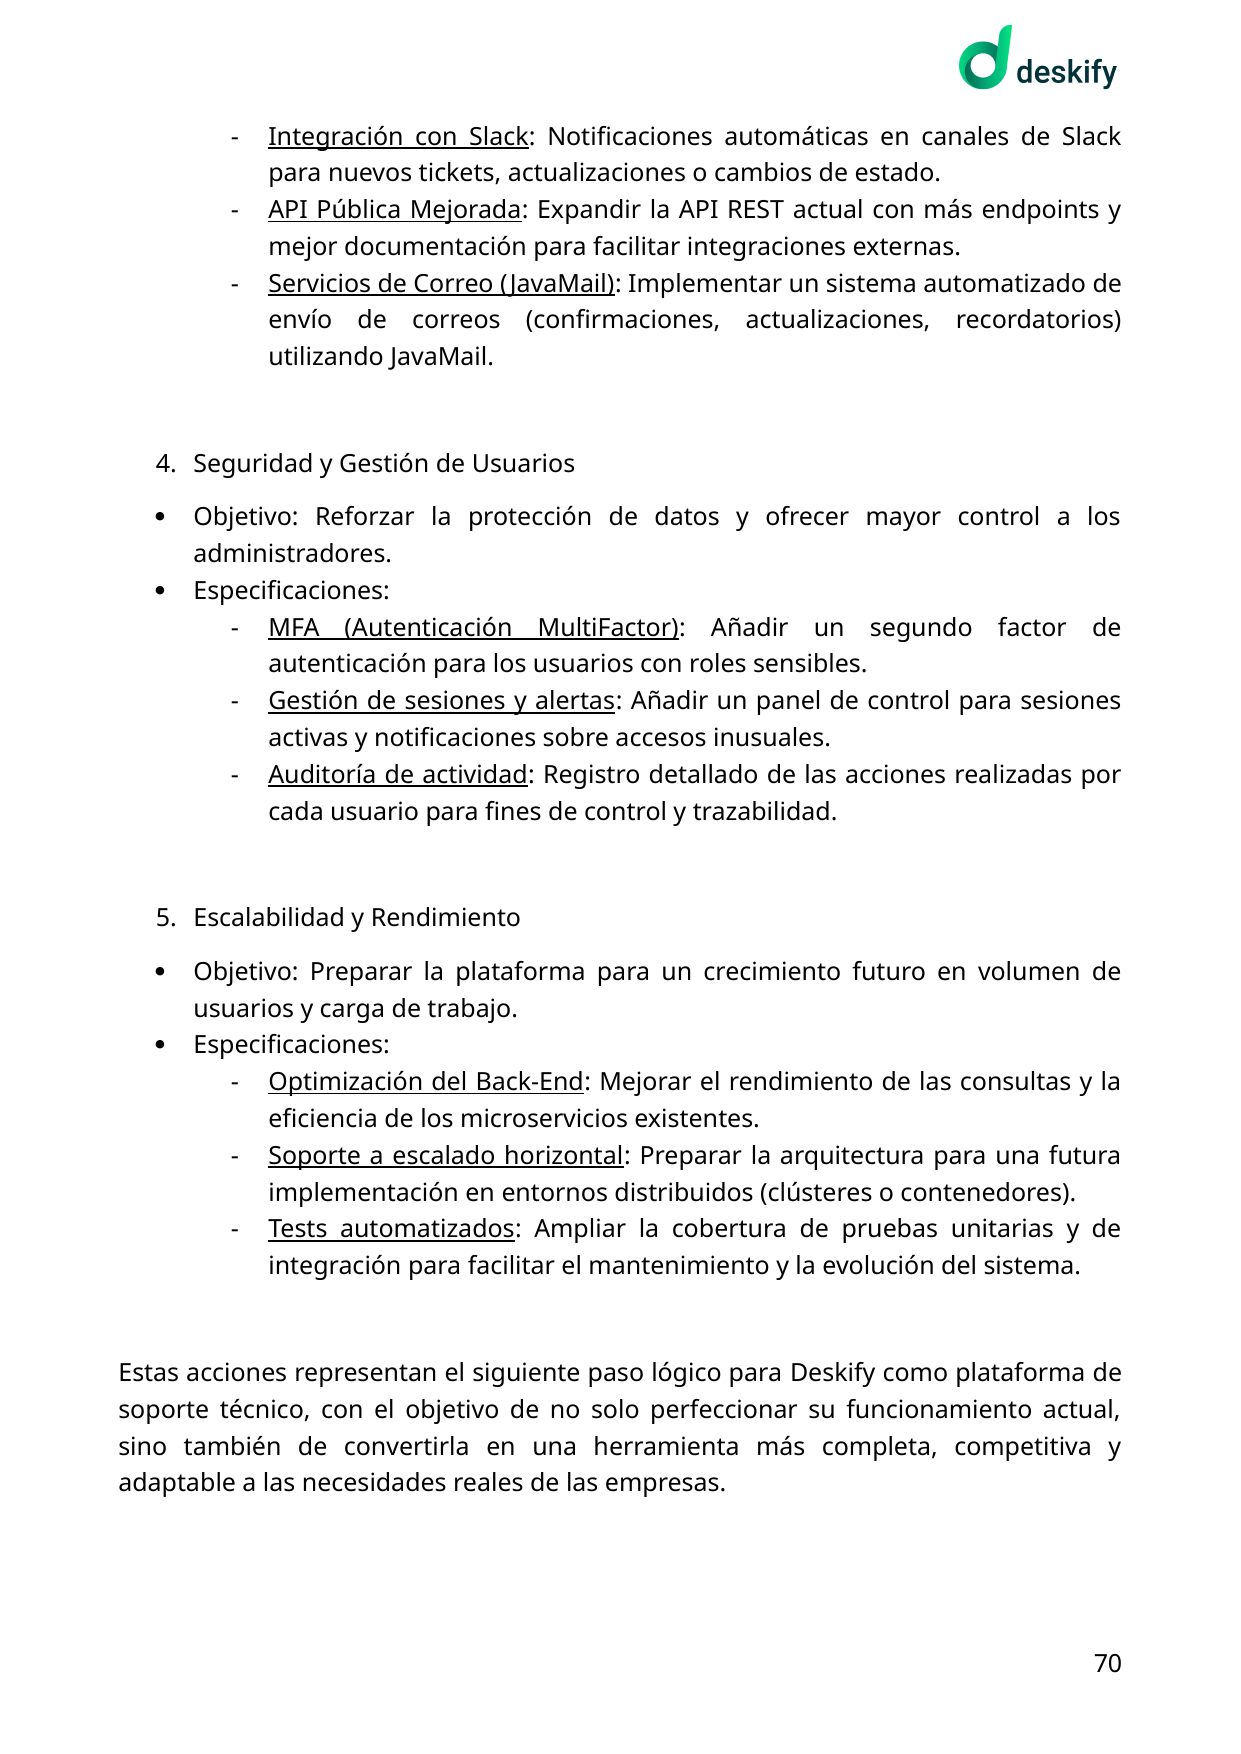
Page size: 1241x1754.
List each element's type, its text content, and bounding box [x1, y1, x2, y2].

list Integración con Slack: Notificaciones automáticas en canales de Slack para nuevos tickets, actualizaciones o cambios de estado. [231, 118, 1122, 189]
list Servicios de Correo (JavaMail): Implementar un sistema automatizado de envío de correos (confirmaciones, actualizaciones, recordatorios) utilizando JavaMail. [231, 265, 1122, 373]
picture [953, 22, 1127, 92]
list Escalabilidad y Rendimiento [156, 900, 1122, 934]
list Objetivo: Reforzar la protección de datos y ofrecer mayor control a los administradores. [156, 499, 1122, 570]
list Optimización del Back-End: Mejorar el rendimiento de las consultas y la eficiencia de los microservicios existentes. [231, 1064, 1122, 1135]
list Soporte a escalado horizontal: Preparar la arquitectura para una futura implementación en entornos distribuidos (clústeres o contenedores). [231, 1137, 1122, 1208]
list Objetivo: Preparar la plataforma para un crecimiento futuro en volumen de usuarios y carga de trabajo. [156, 953, 1122, 1024]
list Especificaciones: [156, 573, 1122, 607]
list Auditoría de actividad: Registro detallado de las acciones realizadas por cada usuario para fines de control y trazabilidad. [231, 756, 1122, 827]
text Estas acciones representan el siguiente paso lógico para Deskify como plataforma de soporte técnico, con el objetivo de no solo perfeccionar su funcionamiento actual, sino también de convertirla en una herramienta más completa, competitiva y adaptable a las necesidades reales de las empresas. [118, 1354, 1122, 1499]
list Seguridad y Gestión de Usuarios [156, 446, 1122, 480]
list Tests automatizados: Ampliar la cobertura de pruebas unitarias y de integración para facilitar el mantenimiento y la evolución del sistema. [231, 1211, 1122, 1282]
list API Pública Mejorada: Expandir la API REST actual con más endpoints y mejor documentación para facilitar integraciones externas. [231, 192, 1122, 262]
list MFA (Autenticación MultiFactor): Añadir un segundo factor de autenticación para los usuarios con roles sensibles. [231, 609, 1122, 680]
list Gestión de sesiones y alertas: Añadir un panel de control para sesiones activas y notificaciones sobre accesos inusuales. [231, 683, 1122, 754]
list Especificaciones: [156, 1027, 1122, 1061]
